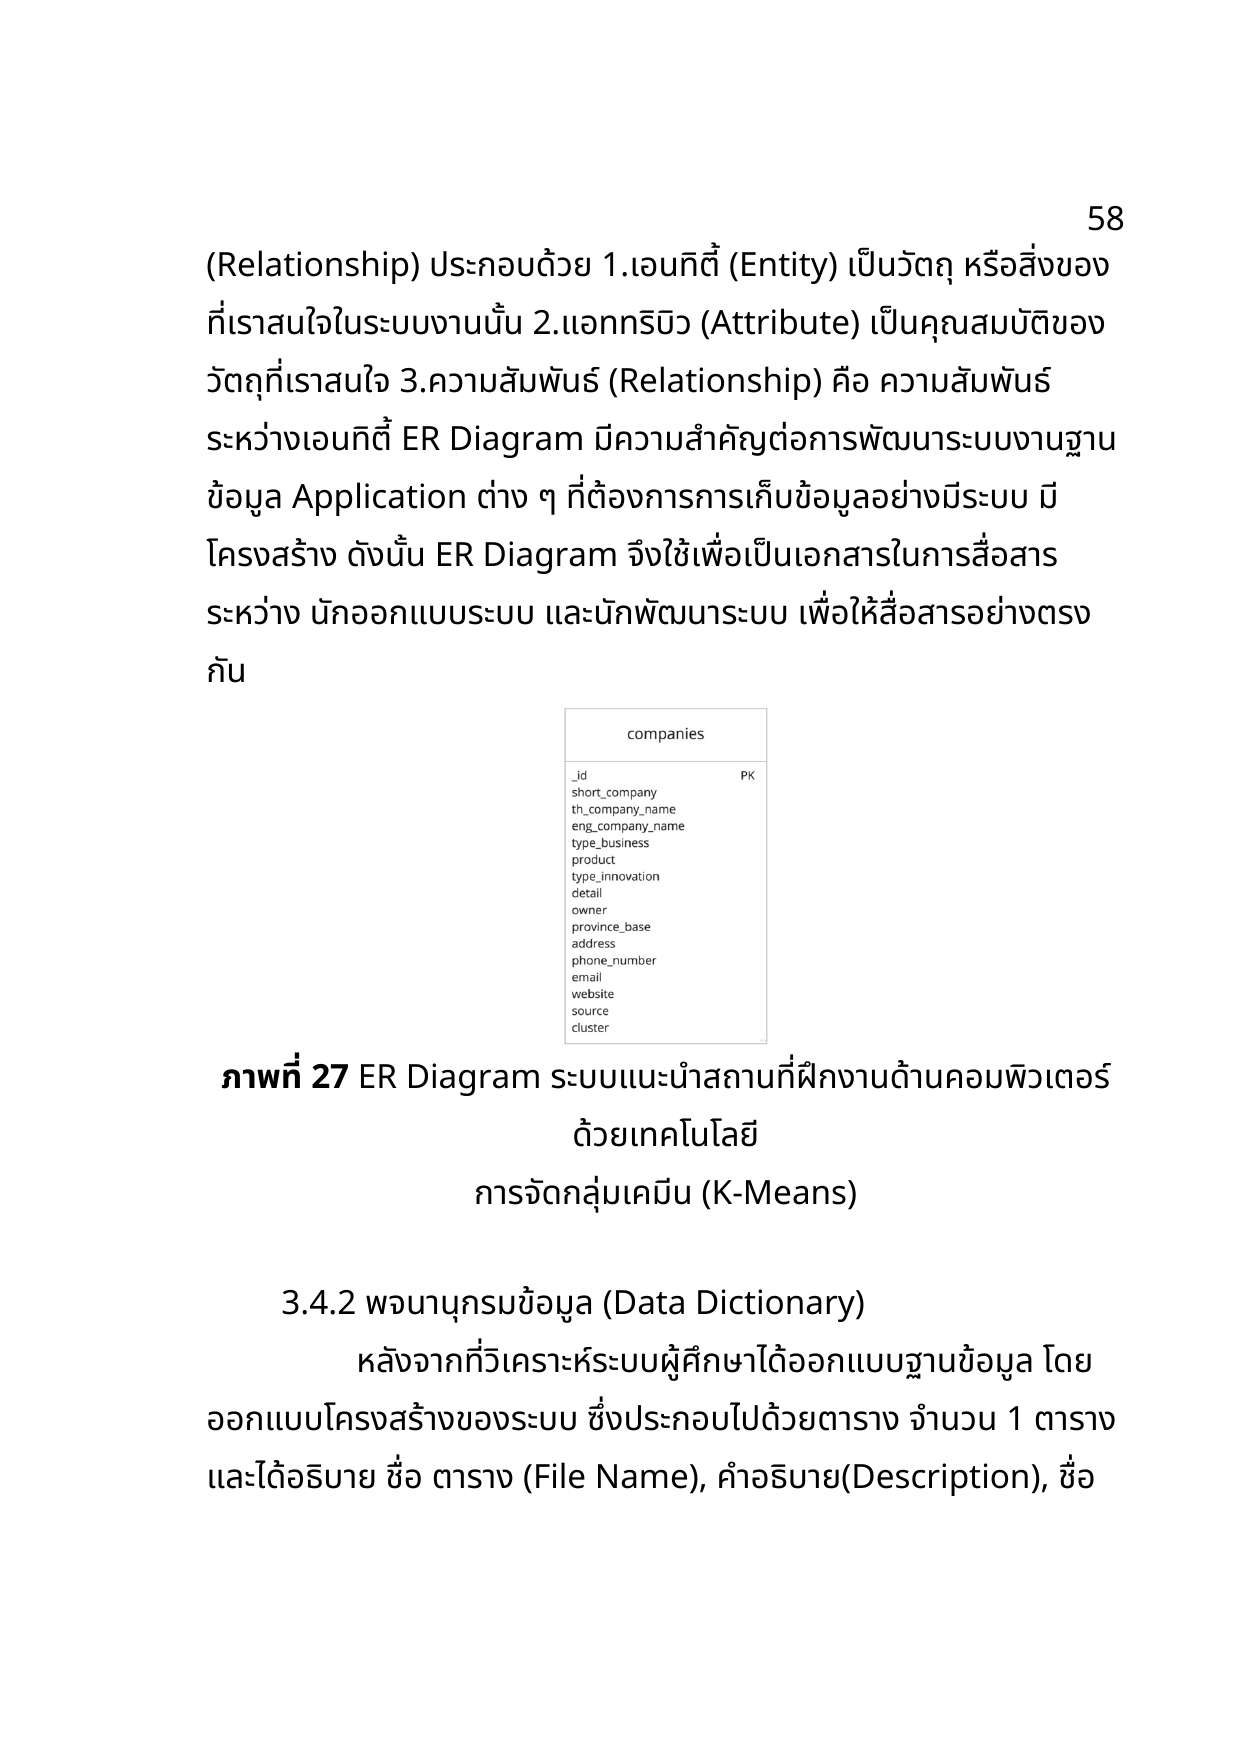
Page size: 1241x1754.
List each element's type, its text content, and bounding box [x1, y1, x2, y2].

text ภาพที่ 27 ER Diagram ระบบแนะนำสถานที่ฝึกงานด้านคอมพิวเตอร์ ด้วยเทคโนโลยี การจัดกลุ่มเคมีน (K-Means) [206, 1052, 1125, 1219]
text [206, 240, 1125, 697]
picture [560, 705, 771, 1046]
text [206, 1337, 1125, 1504]
text 3.4.2 พจนานุกรมข้อมูล (Data Dictionary) [206, 1279, 1125, 1329]
